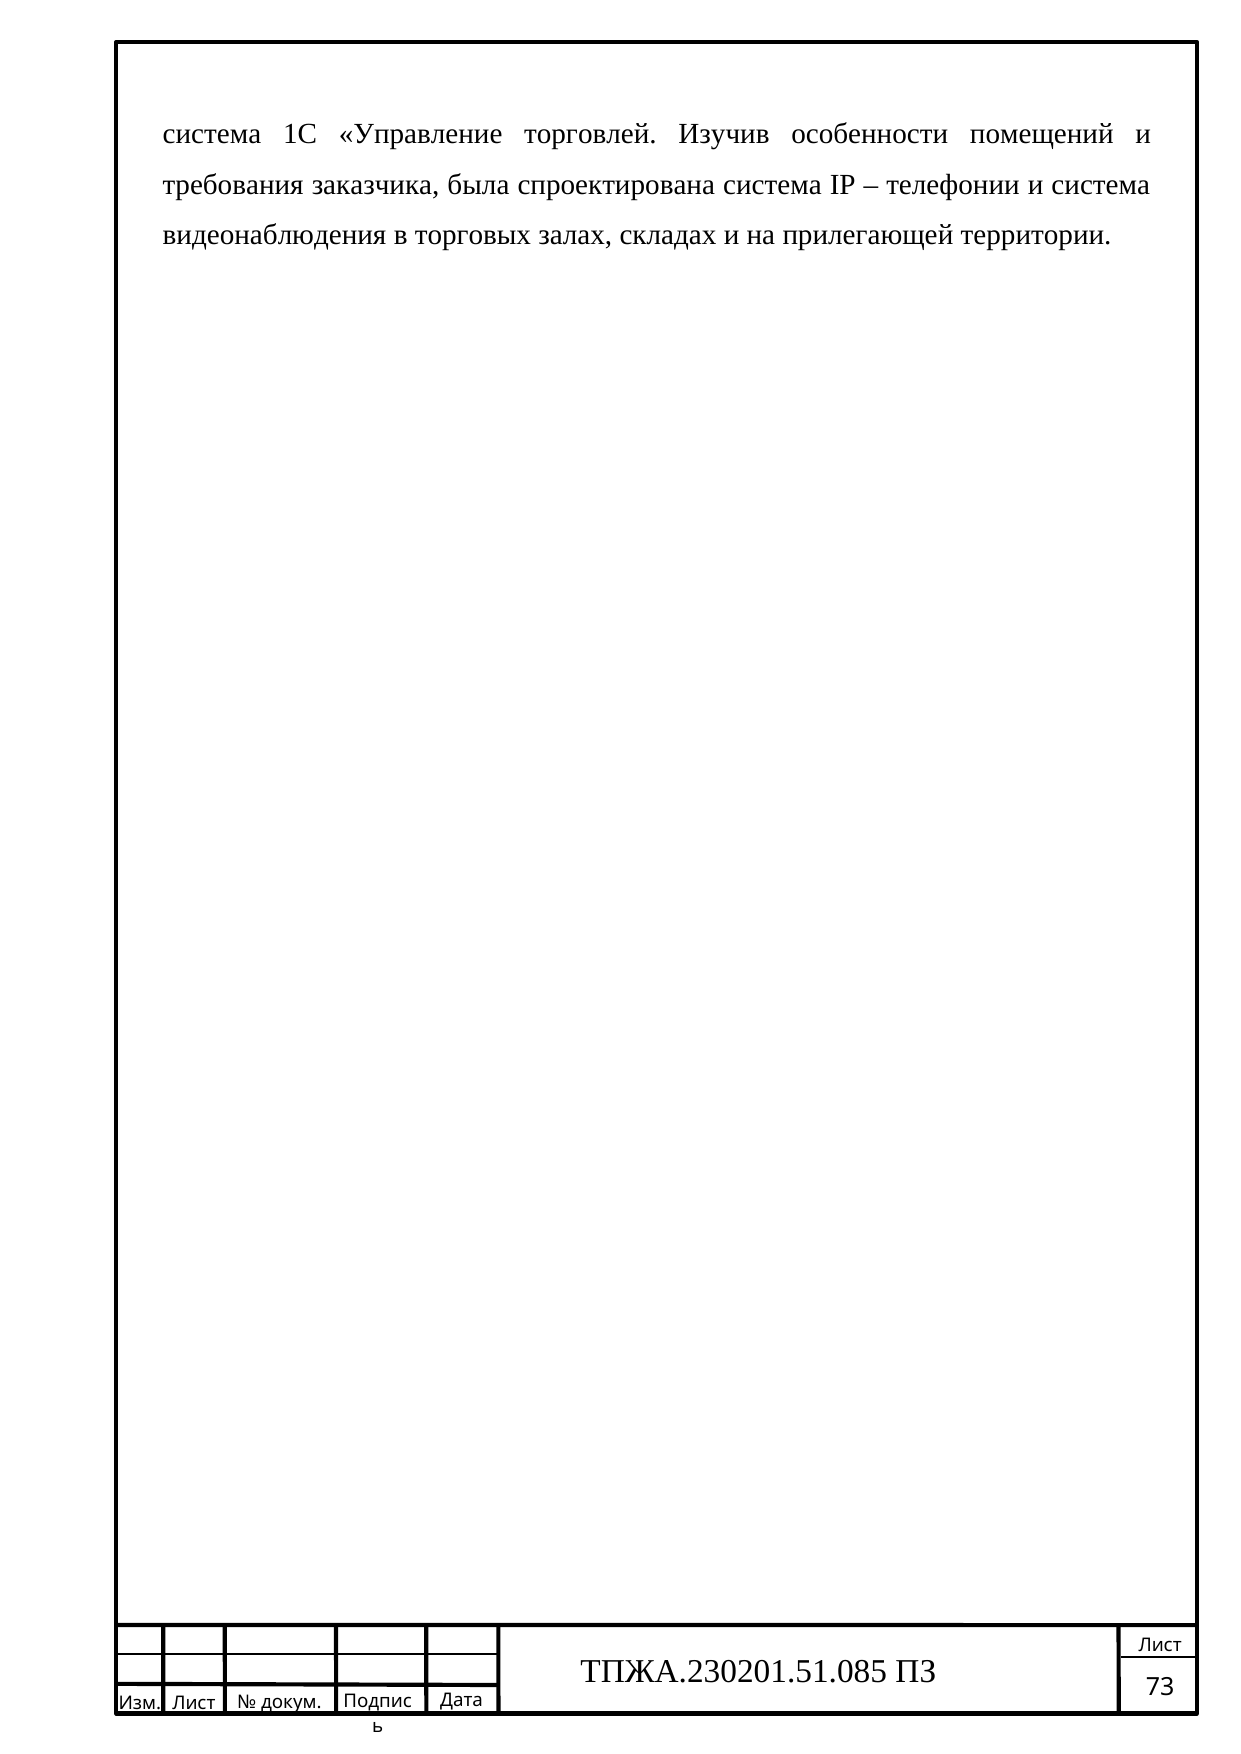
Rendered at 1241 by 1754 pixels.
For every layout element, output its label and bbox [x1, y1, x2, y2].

text [162, 117, 1152, 251]
